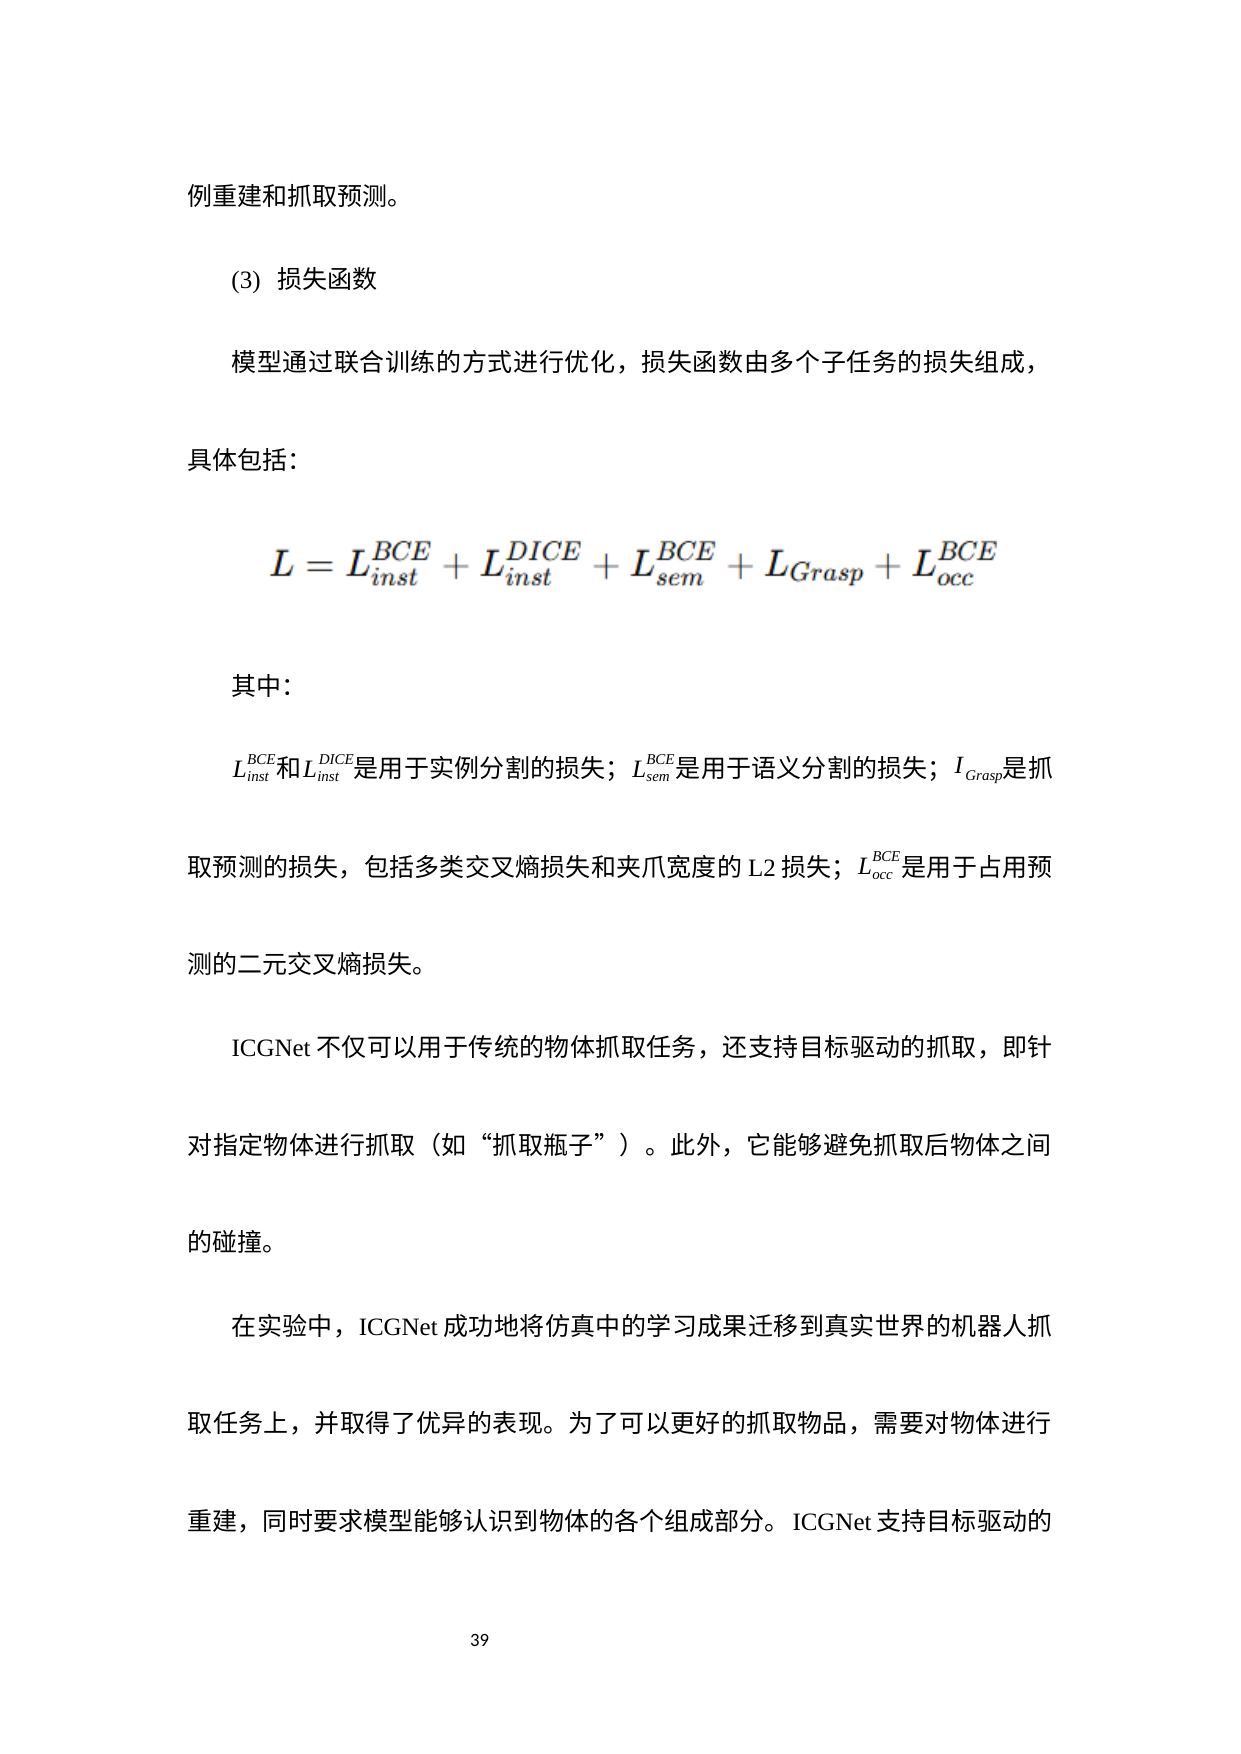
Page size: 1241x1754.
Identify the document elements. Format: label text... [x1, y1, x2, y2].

list ICGNet不仅可以用于传统的物体抓取任务，还支持目标驱动的抓取，即针对指定物体进行抓取（如“抓取瓶子”）。此外，它能够避免抓取后物体之间的碰撞。 [187, 1013, 1053, 1273]
picture [221, 508, 1019, 611]
list 模型通过联合训练的方式进行优化，损失函数由多个子任务的损失组成，具体包括： [187, 328, 1053, 491]
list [187, 1292, 1053, 1552]
list 和是用于实例分割的损失；是用于语义分割的损失；是抓取预测的损失，包括多类交叉熵损失和夹爪宽度的L2损失；是用于占用预测的二元交叉熵损失。 [187, 735, 1053, 995]
list 其中： [187, 652, 1053, 717]
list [187, 162, 1053, 227]
list 损失函数 [231, 245, 1053, 310]
